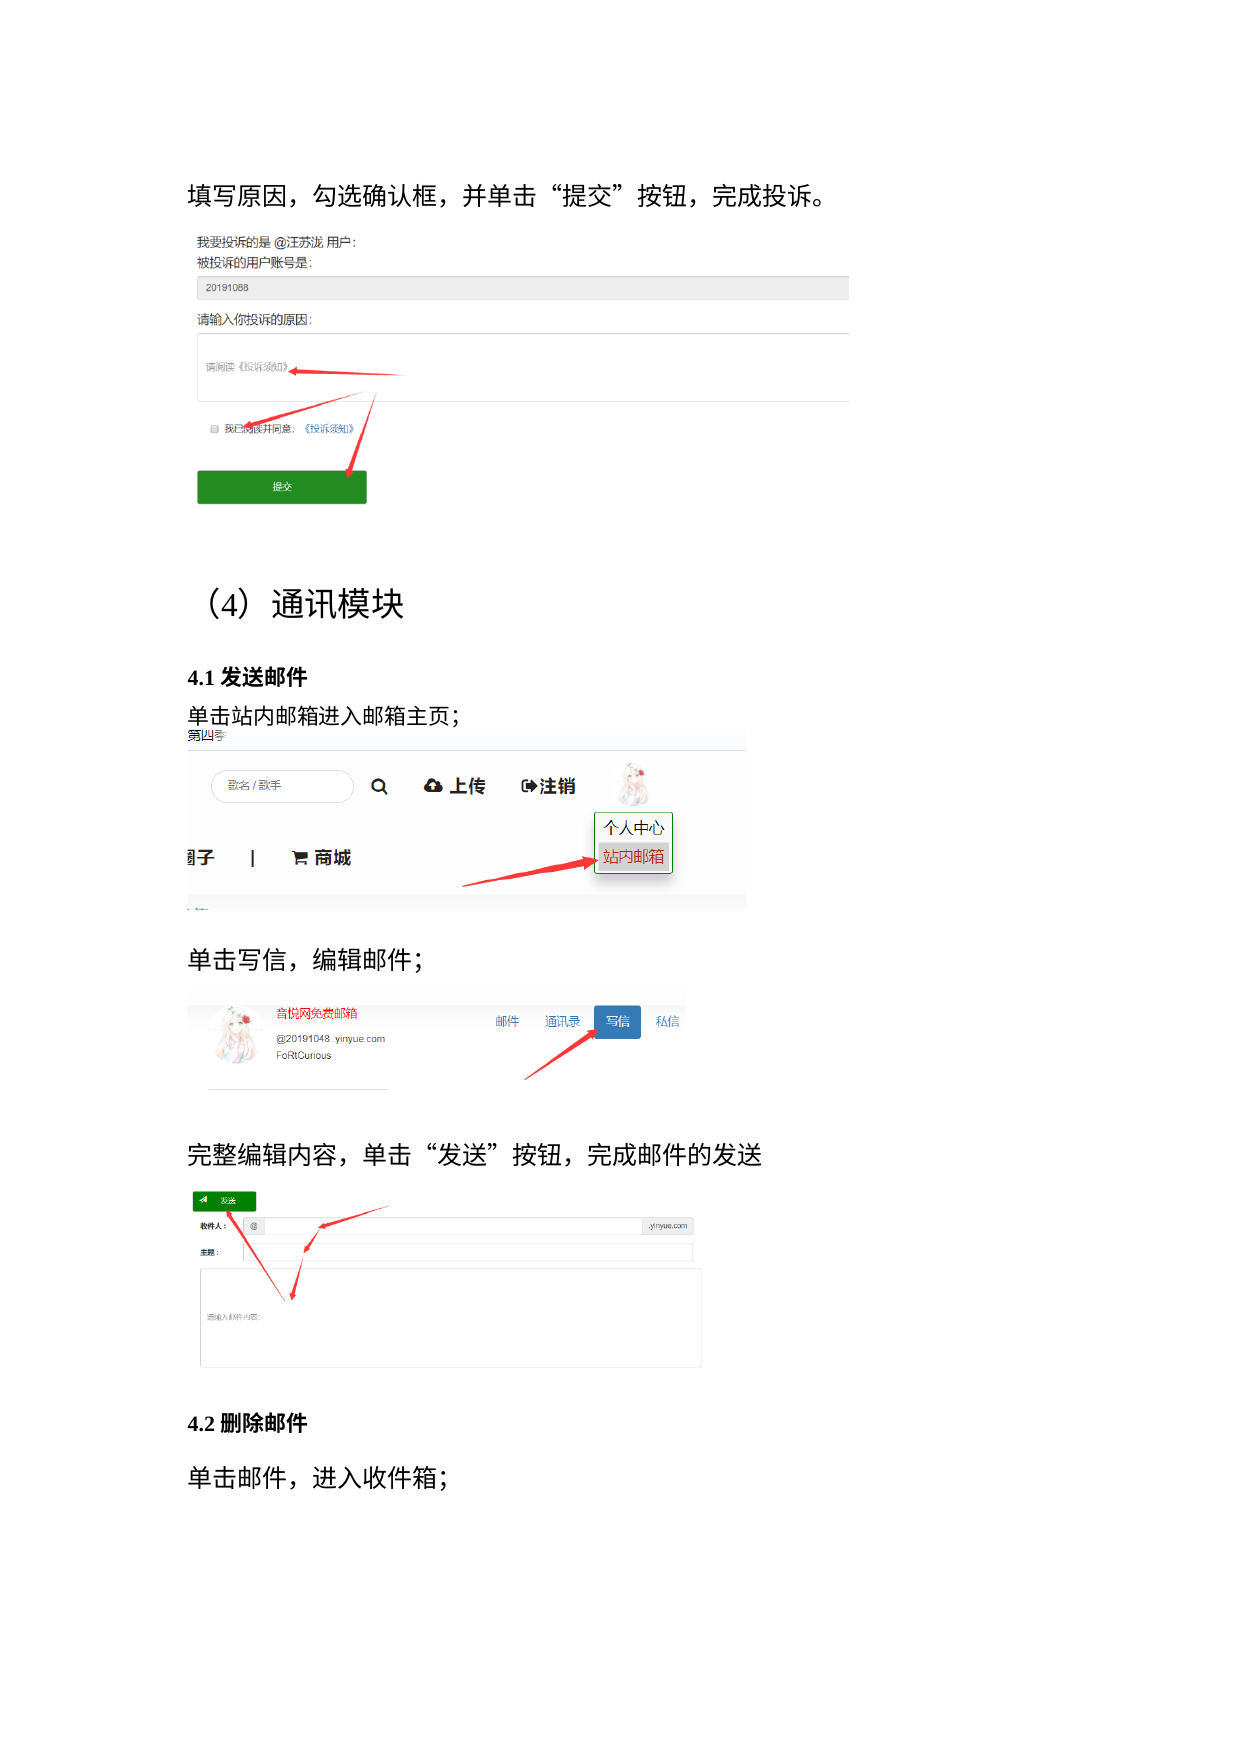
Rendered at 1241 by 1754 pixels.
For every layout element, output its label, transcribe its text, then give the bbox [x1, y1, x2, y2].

text 单击站内邮箱进入邮箱主页； [187, 698, 1053, 731]
text 4.1 发送邮件 [187, 659, 1053, 692]
picture [187, 1185, 706, 1374]
text （4）通讯模块 [187, 569, 1053, 634]
text 完整编辑内容，单击“发送”按钮，完成邮件的发送 [187, 1121, 1053, 1186]
text 单击邮件，进入收件箱； [187, 1444, 1053, 1509]
text 4.2 删除邮件 [187, 1406, 1053, 1438]
text 单击写信，编辑邮件； [187, 926, 1053, 991]
picture [187, 730, 747, 910]
picture [187, 227, 849, 508]
picture [187, 990, 686, 1090]
